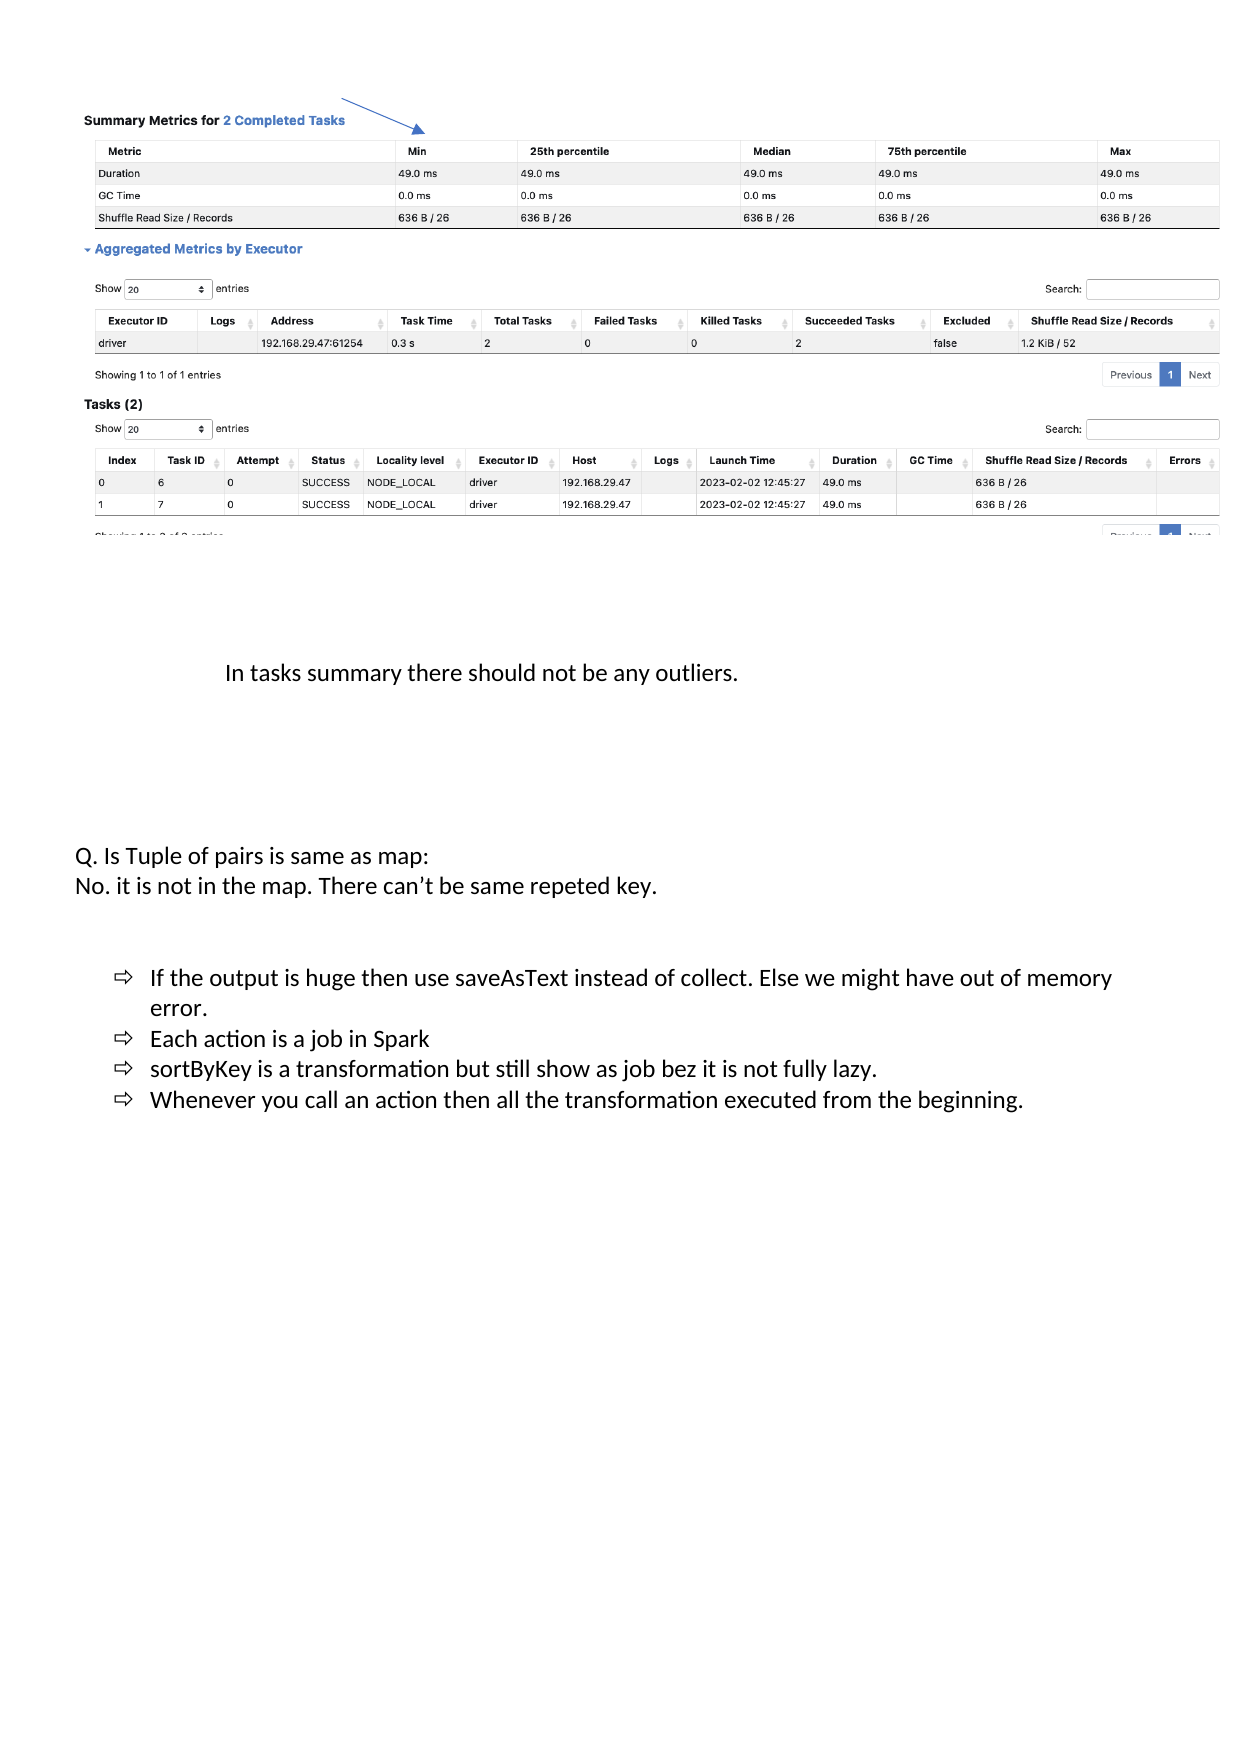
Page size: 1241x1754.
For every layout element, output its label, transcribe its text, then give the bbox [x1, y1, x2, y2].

text No. it is not in the map. There can’t be same repeted key. [75, 870, 1165, 931]
picture [75, 105, 1234, 535]
list Whenever you call an action then all the transformation executed from the beginning. [112, 1084, 1165, 1114]
list If the output is huge then use saveAsText instead of collect. Else we might have out of memory error. [112, 962, 1165, 1023]
list Each action is a job in Spark [112, 1023, 1165, 1053]
list sortByKey is a transformation but still show as job bez it is not fully lazy. [112, 1053, 1165, 1084]
text Q. Is Tuple of pairs is same as map: [75, 840, 1165, 870]
text In tasks summary there should not be any outliers. [75, 657, 1165, 687]
